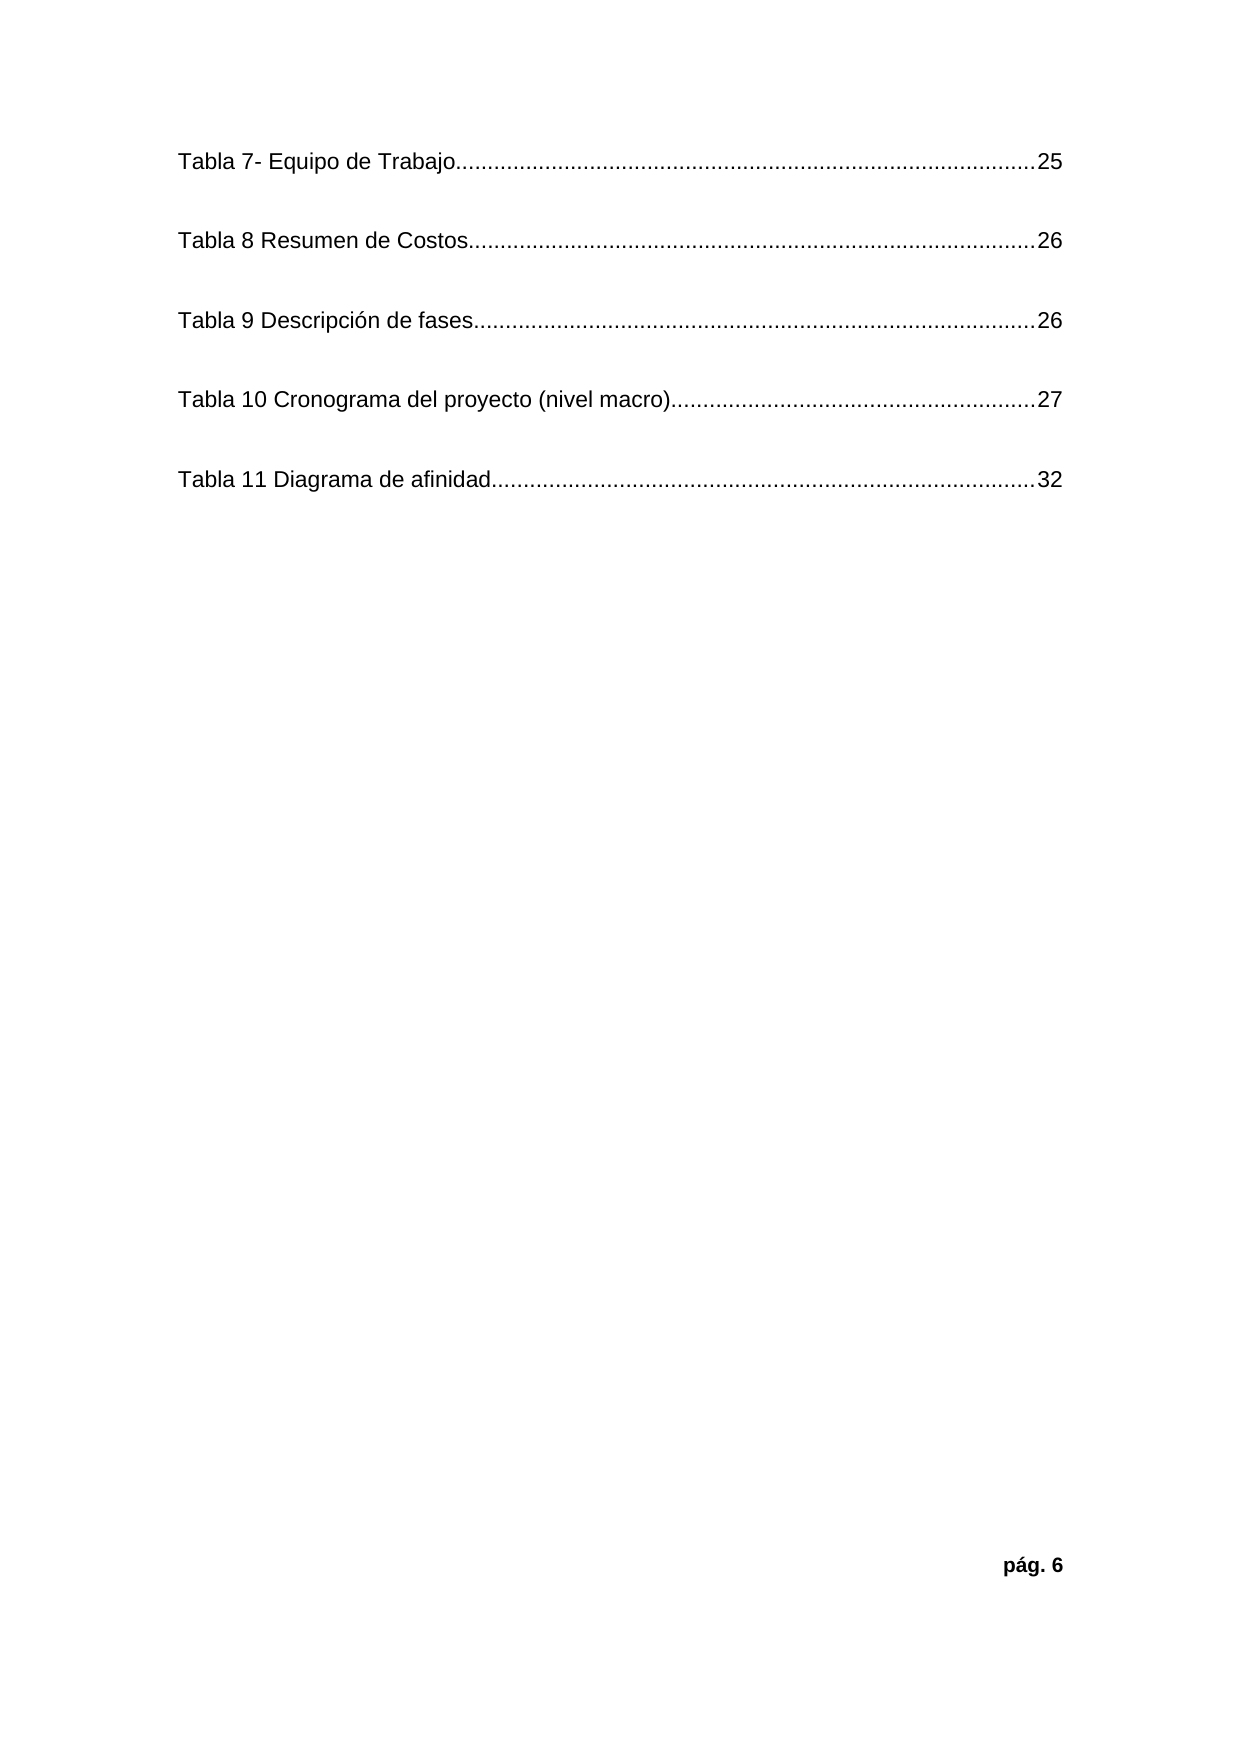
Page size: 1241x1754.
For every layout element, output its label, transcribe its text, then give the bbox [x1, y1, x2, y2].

text Tabla 9 Descripción de fases 26 [177, 307, 1063, 333]
text Tabla 11 Diagrama de afinidad 32 [177, 466, 1063, 492]
text Tabla 10 Cronograma del proyecto (nivel macro) 27 [177, 386, 1063, 412]
text Tabla 7- Equipo de Trabajo 25 [177, 148, 1063, 174]
text Tabla 8 Resumen de Costos 26 [177, 227, 1063, 253]
